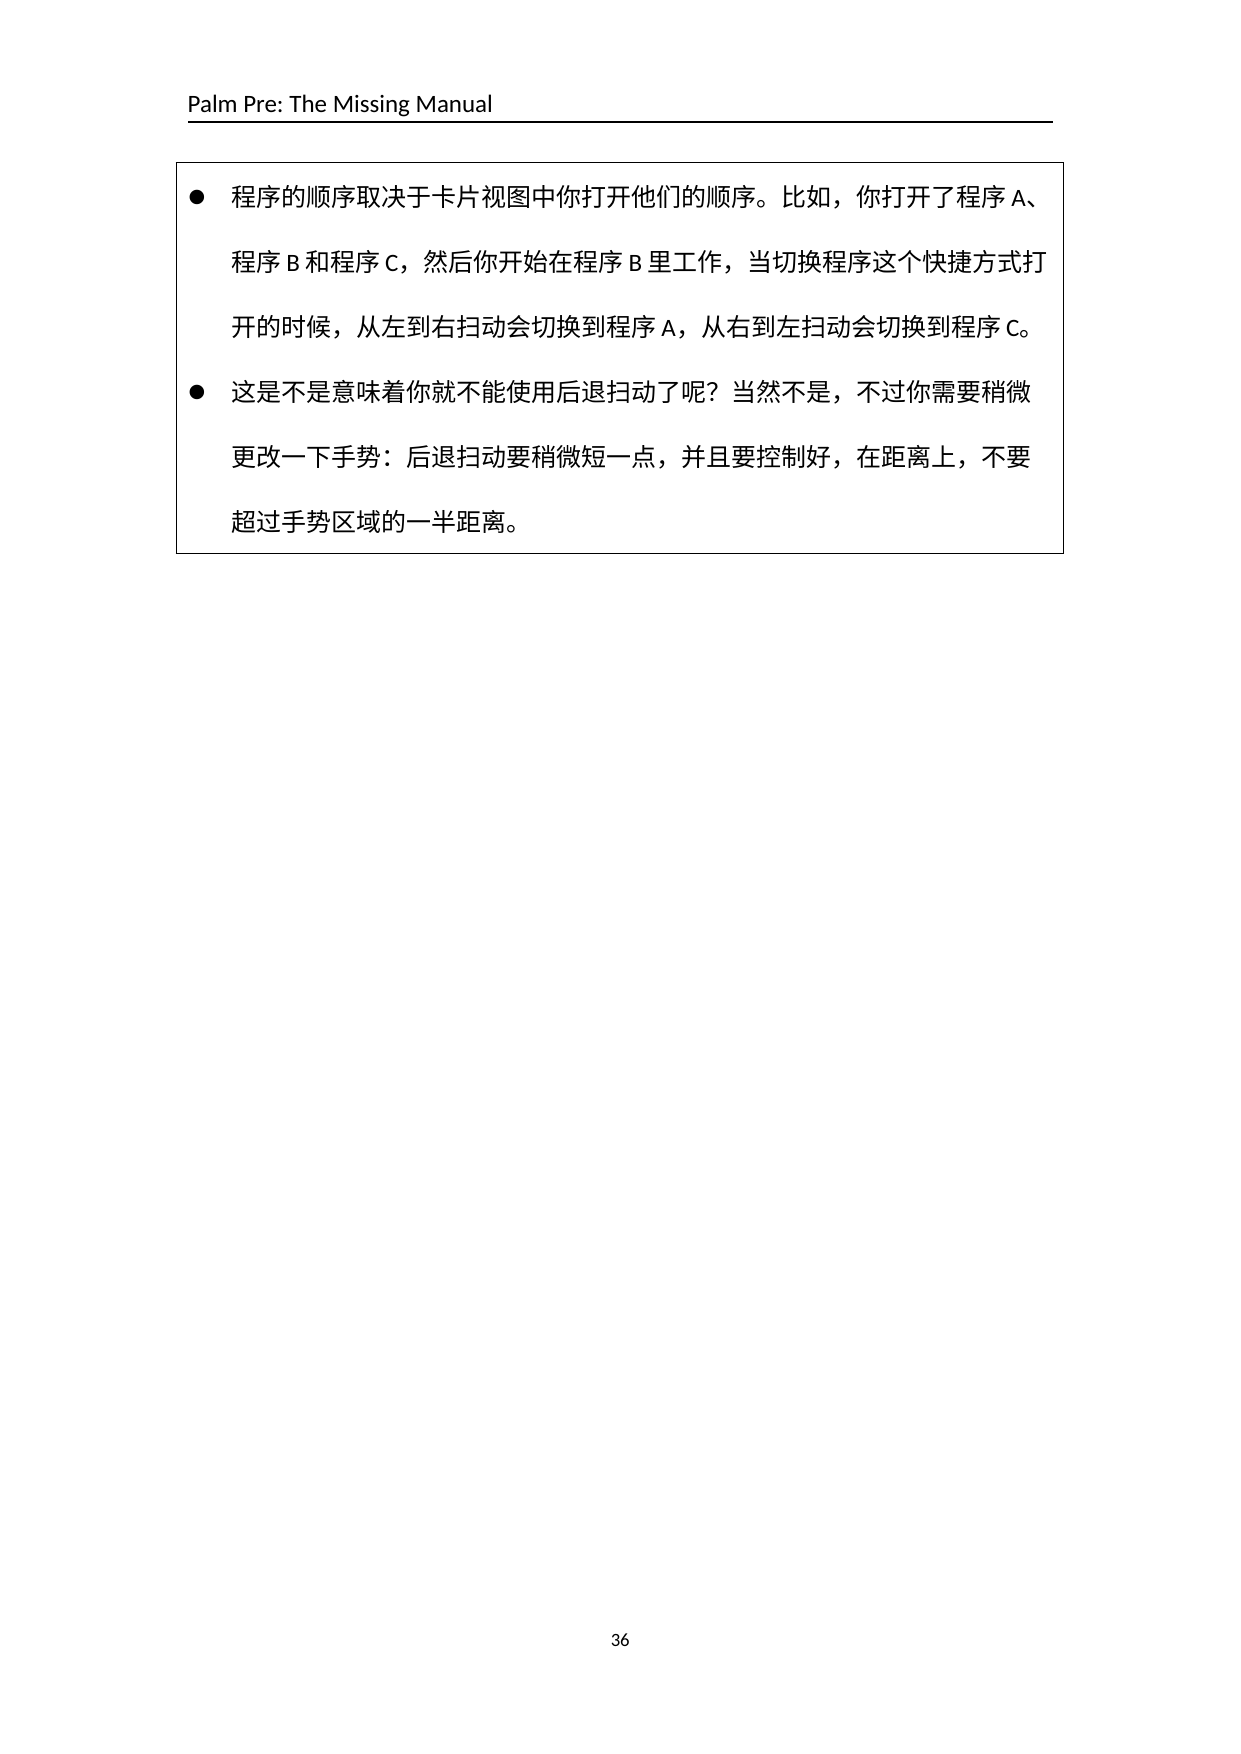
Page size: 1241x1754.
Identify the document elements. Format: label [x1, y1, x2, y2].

table_cell [177, 163, 1063, 553]
